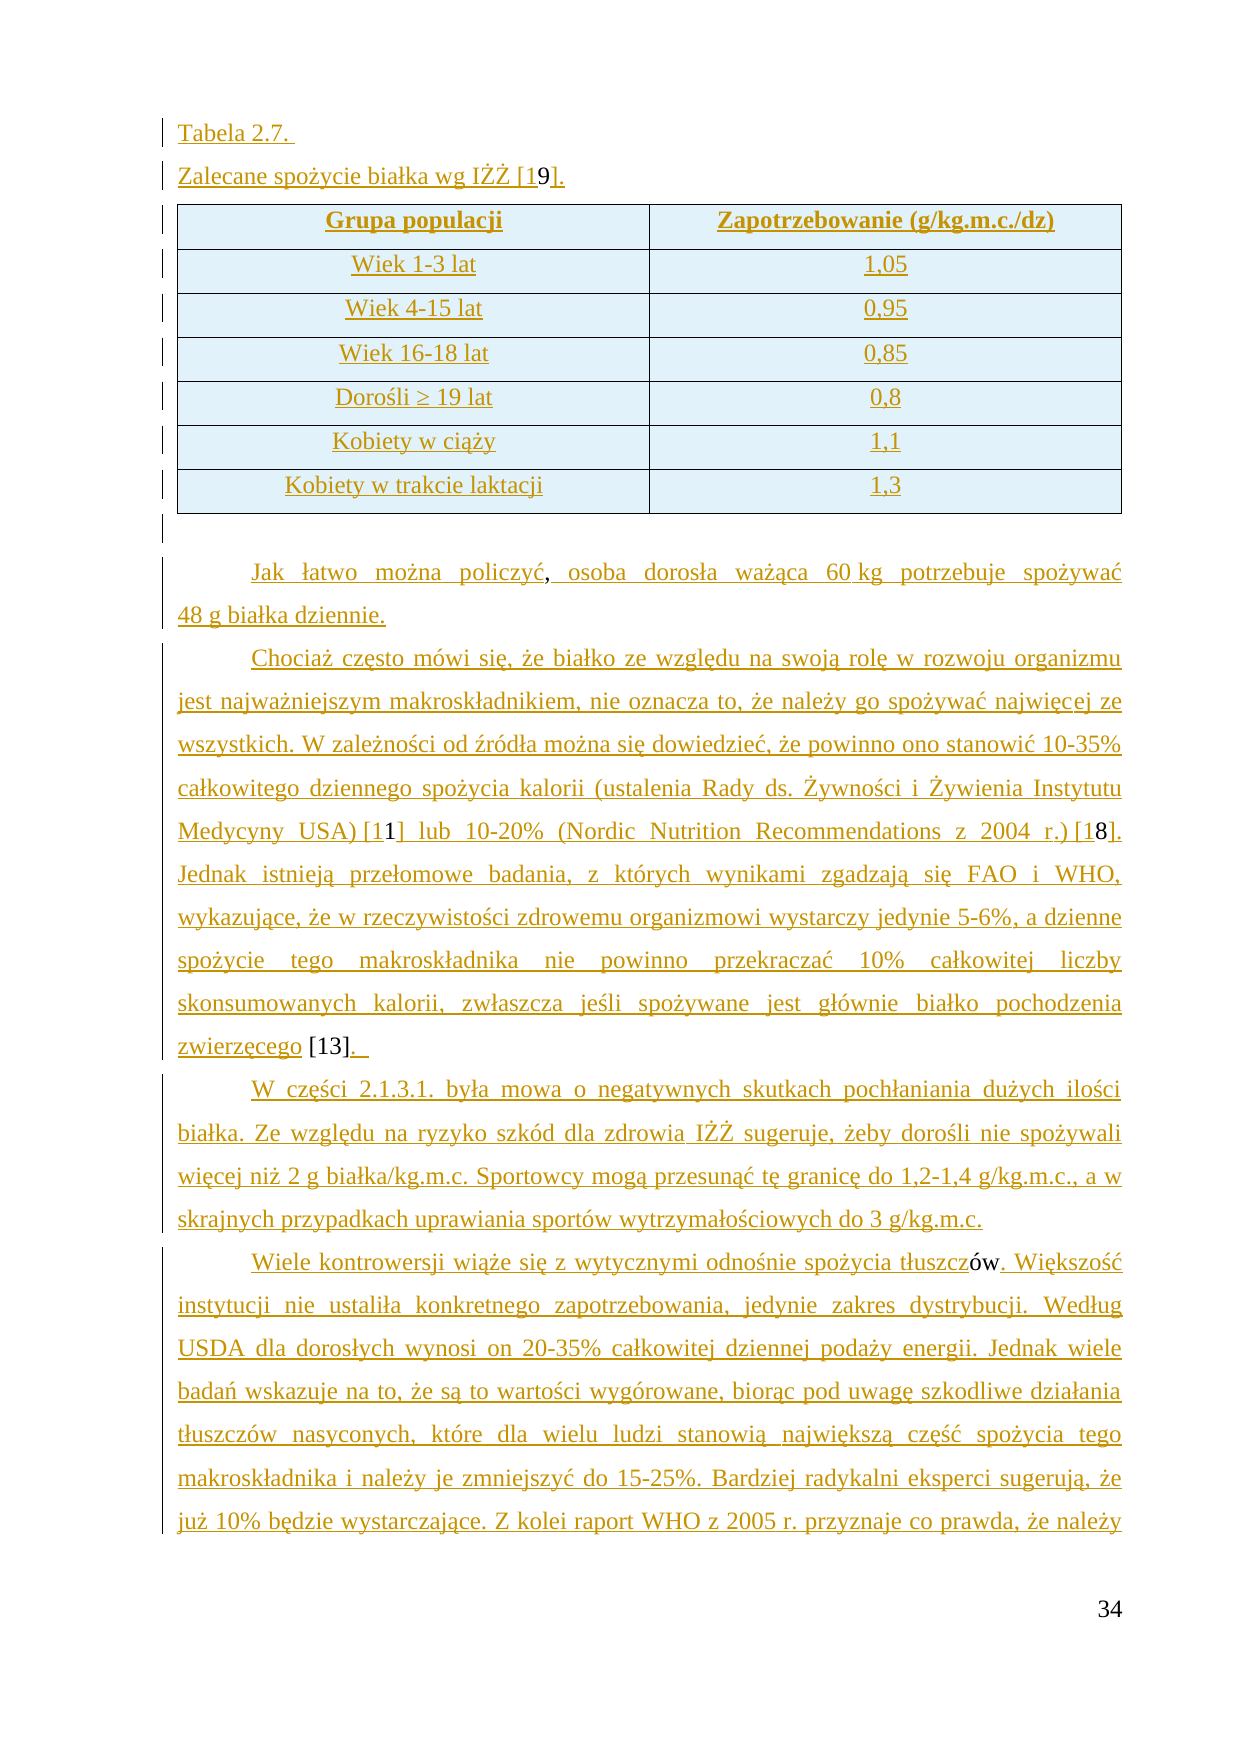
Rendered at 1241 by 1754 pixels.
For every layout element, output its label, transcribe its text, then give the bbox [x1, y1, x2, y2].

text 18 [13] [177, 712, 1122, 754]
text 18 [13] [177, 928, 1122, 970]
text 18 [13] [177, 971, 1122, 1013]
text , [177, 557, 1122, 629]
text ów [177, 1489, 1122, 1531]
text ów [177, 1402, 1122, 1488]
text 18 [13] [177, 885, 1122, 927]
text ów [177, 1247, 1122, 1315]
text ów [177, 1359, 1122, 1401]
text 18 [13] [177, 799, 1122, 884]
text ów [177, 1316, 1122, 1358]
text 18 [13] [177, 643, 1122, 711]
text 9 [177, 161, 1122, 190]
text 18 [13] [177, 1014, 1122, 1060]
text 18 [13] [177, 755, 1122, 798]
